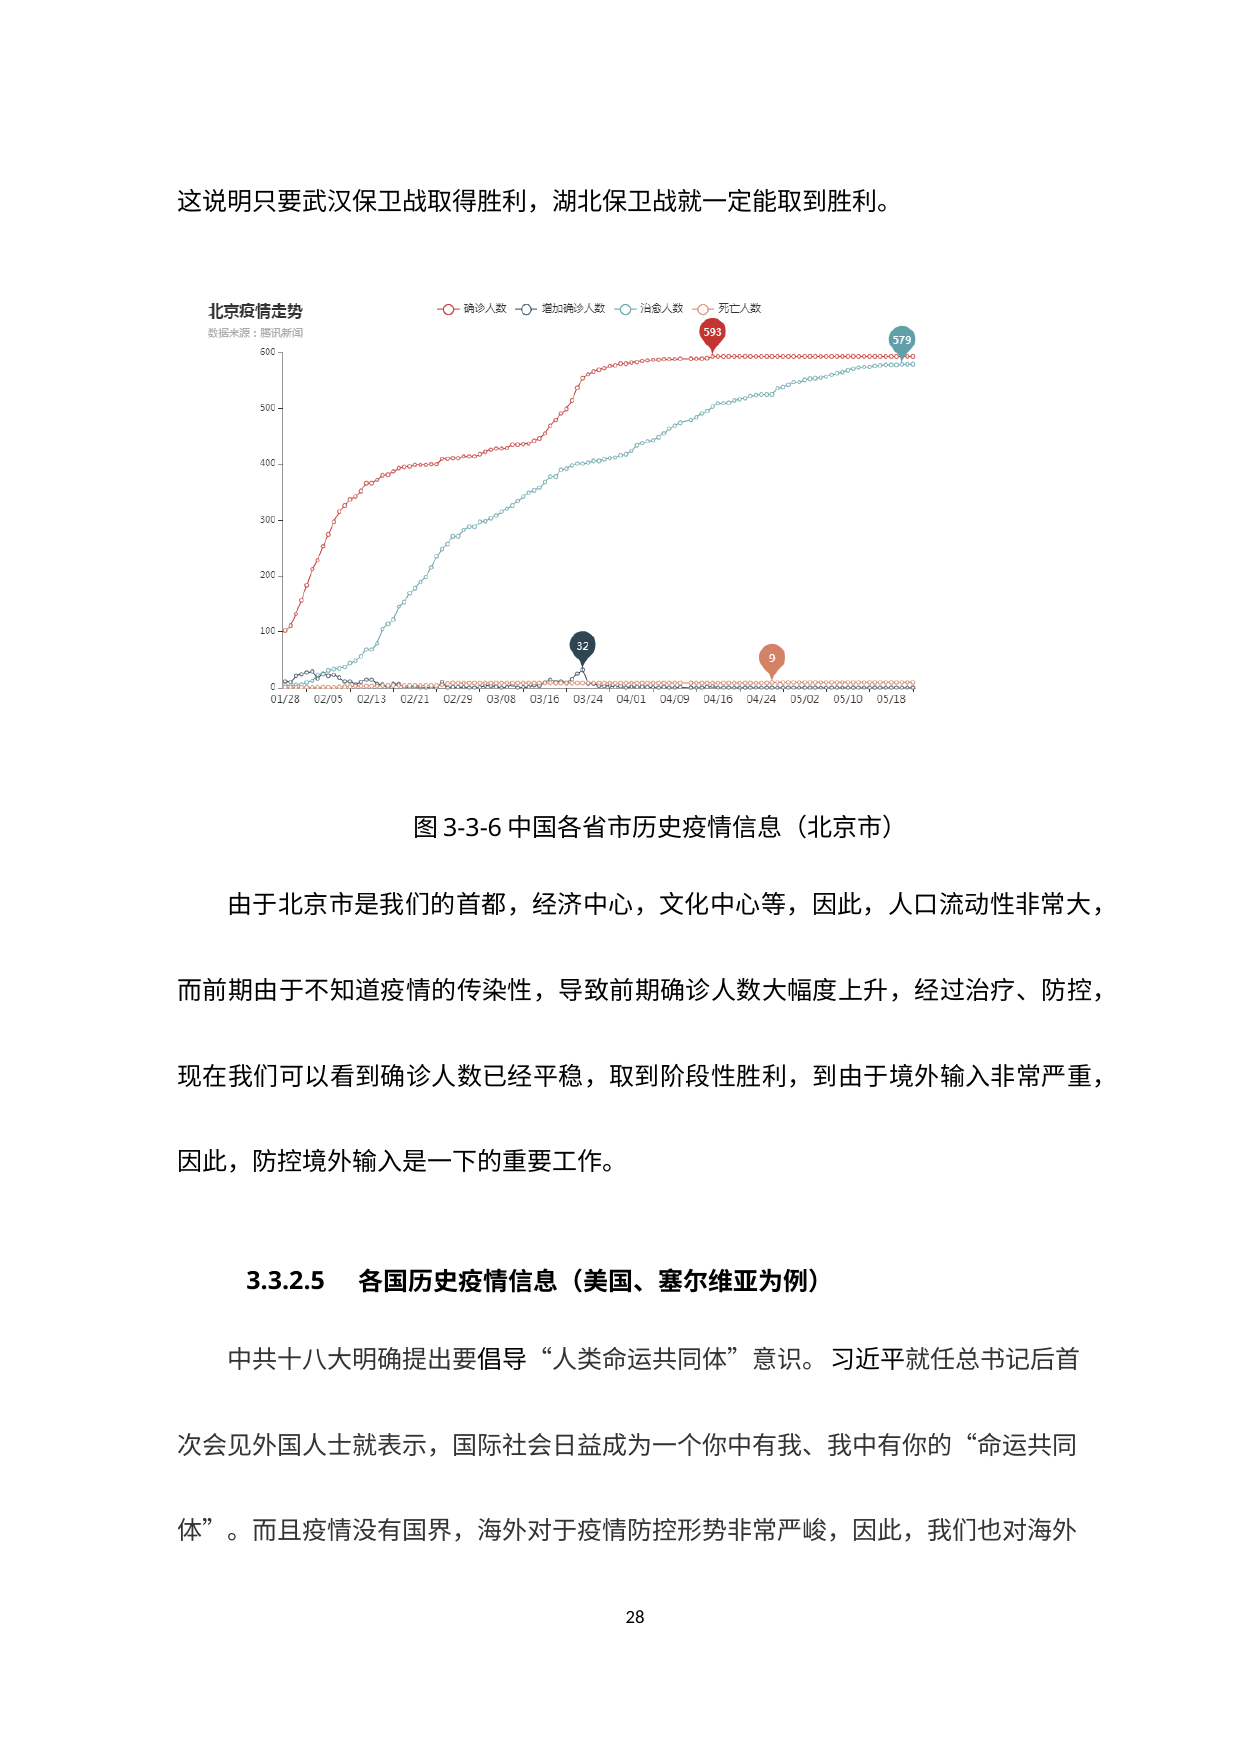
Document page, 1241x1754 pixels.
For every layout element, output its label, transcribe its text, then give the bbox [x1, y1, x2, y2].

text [177, 165, 1092, 234]
picture [202, 293, 1068, 733]
list 各国历史疫情信息（美国、塞尔维亚为例） [246, 1246, 1092, 1314]
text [177, 1323, 1092, 1563]
text 由于北京市是我们的首都，经济中心，文化中心等，因此，人口流动性非常大，而前期由于不知道疫情的传染性，导致前期确诊人数大幅度上升，经过治疗、防控，现在我们可以看到确诊人数已经平稳，取到阶段性胜利，到由于境外输入非常严重，因此，防控境外输入是一下的重要工作。 [177, 868, 1092, 1194]
